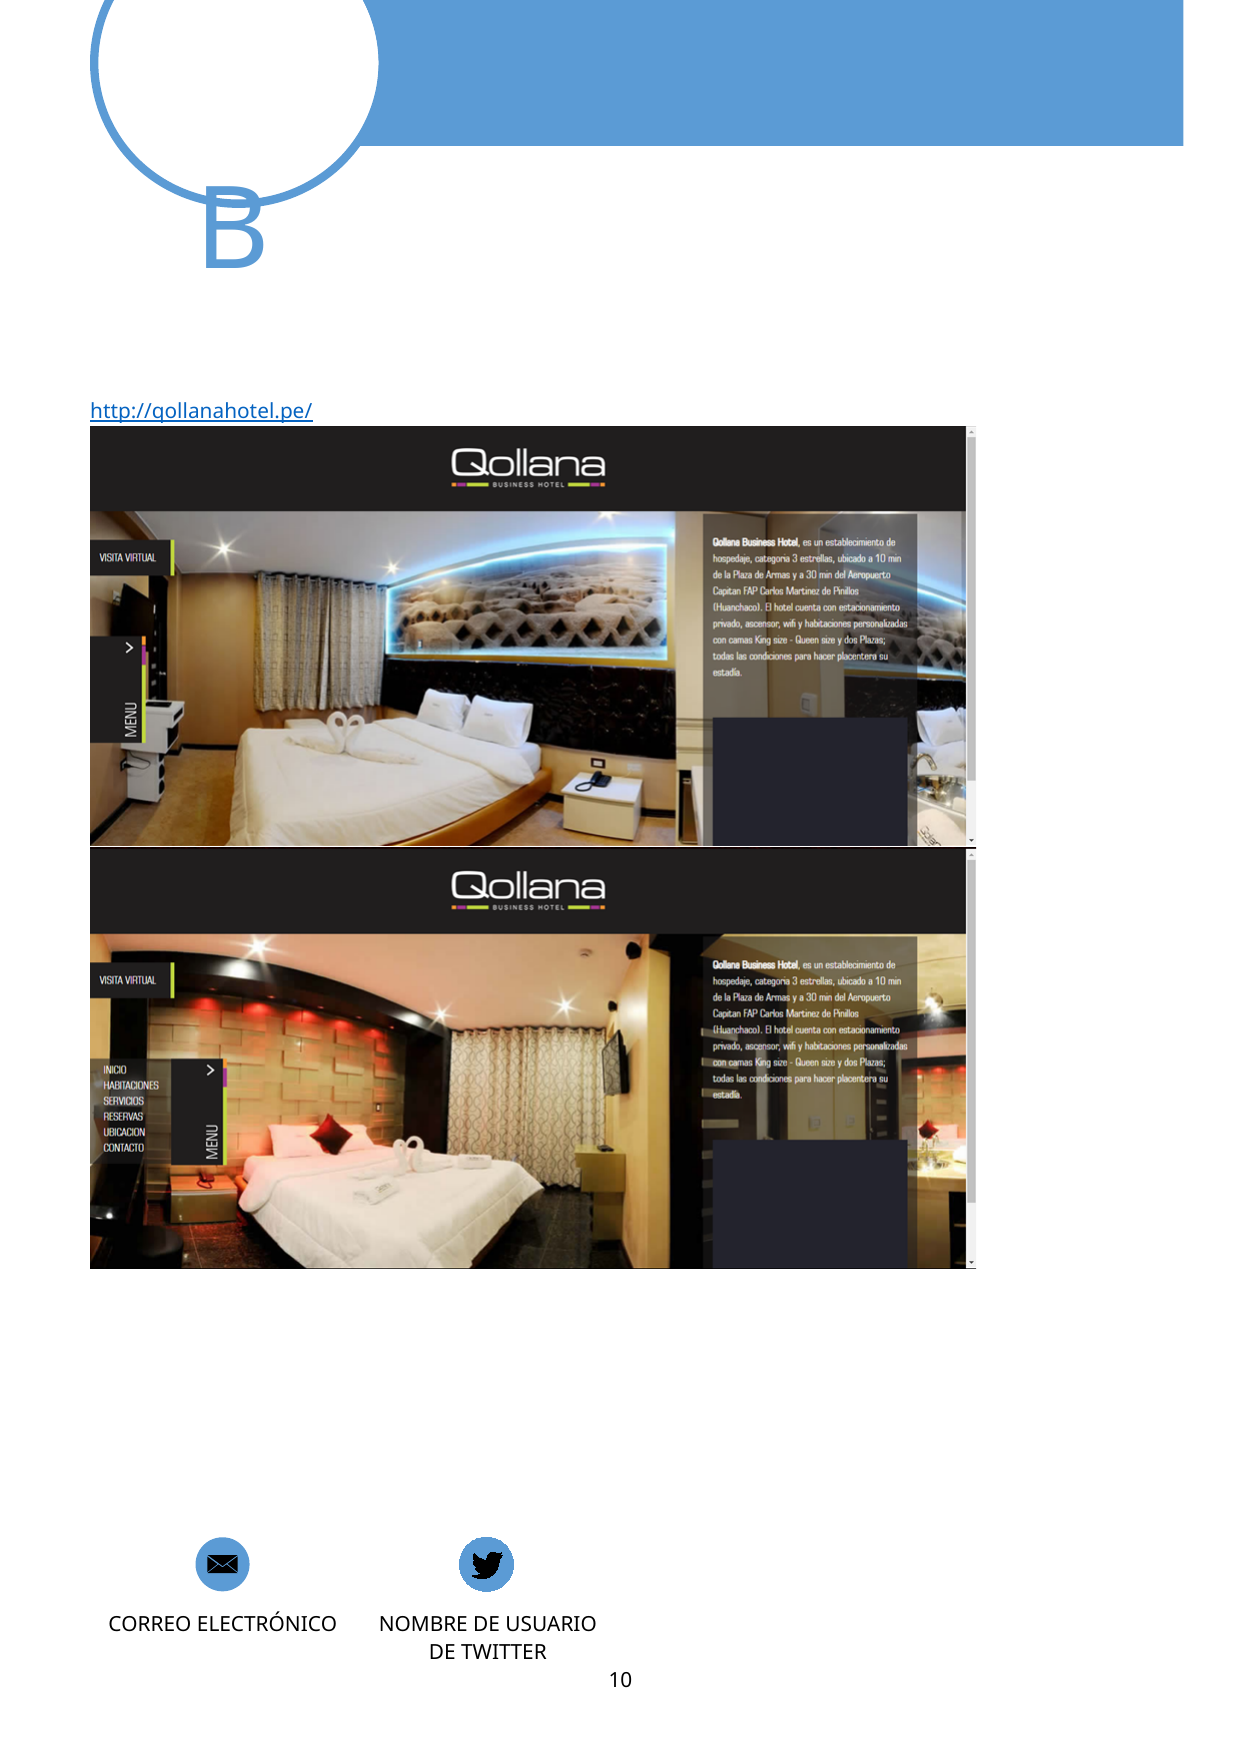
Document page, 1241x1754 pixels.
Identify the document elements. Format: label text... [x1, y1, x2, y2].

picture [90, 426, 977, 846]
text http://qollanahotel.pe/ [90, 396, 1150, 424]
picture [90, 847, 977, 1269]
